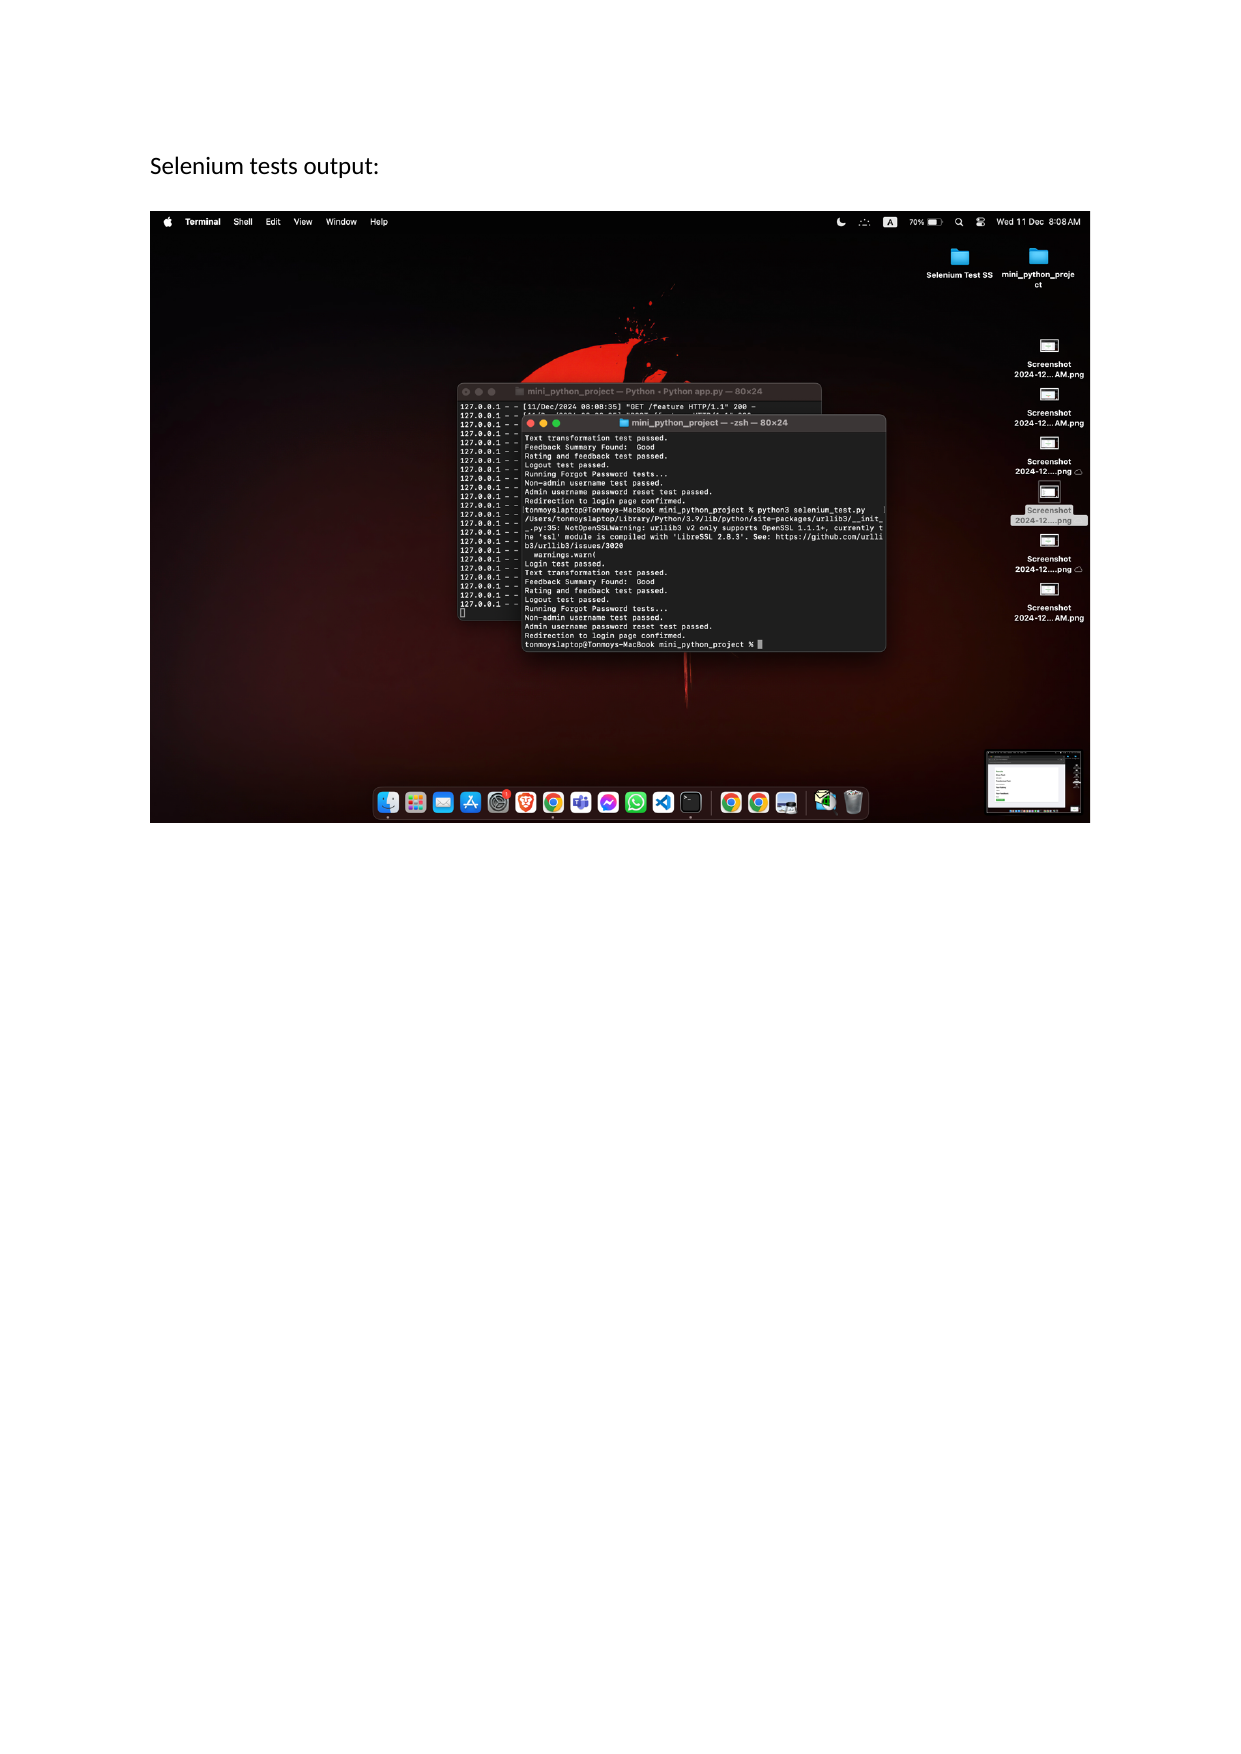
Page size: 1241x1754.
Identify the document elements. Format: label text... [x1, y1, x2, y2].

picture [150, 211, 1091, 823]
text Selenium tests output: [150, 150, 1090, 181]
